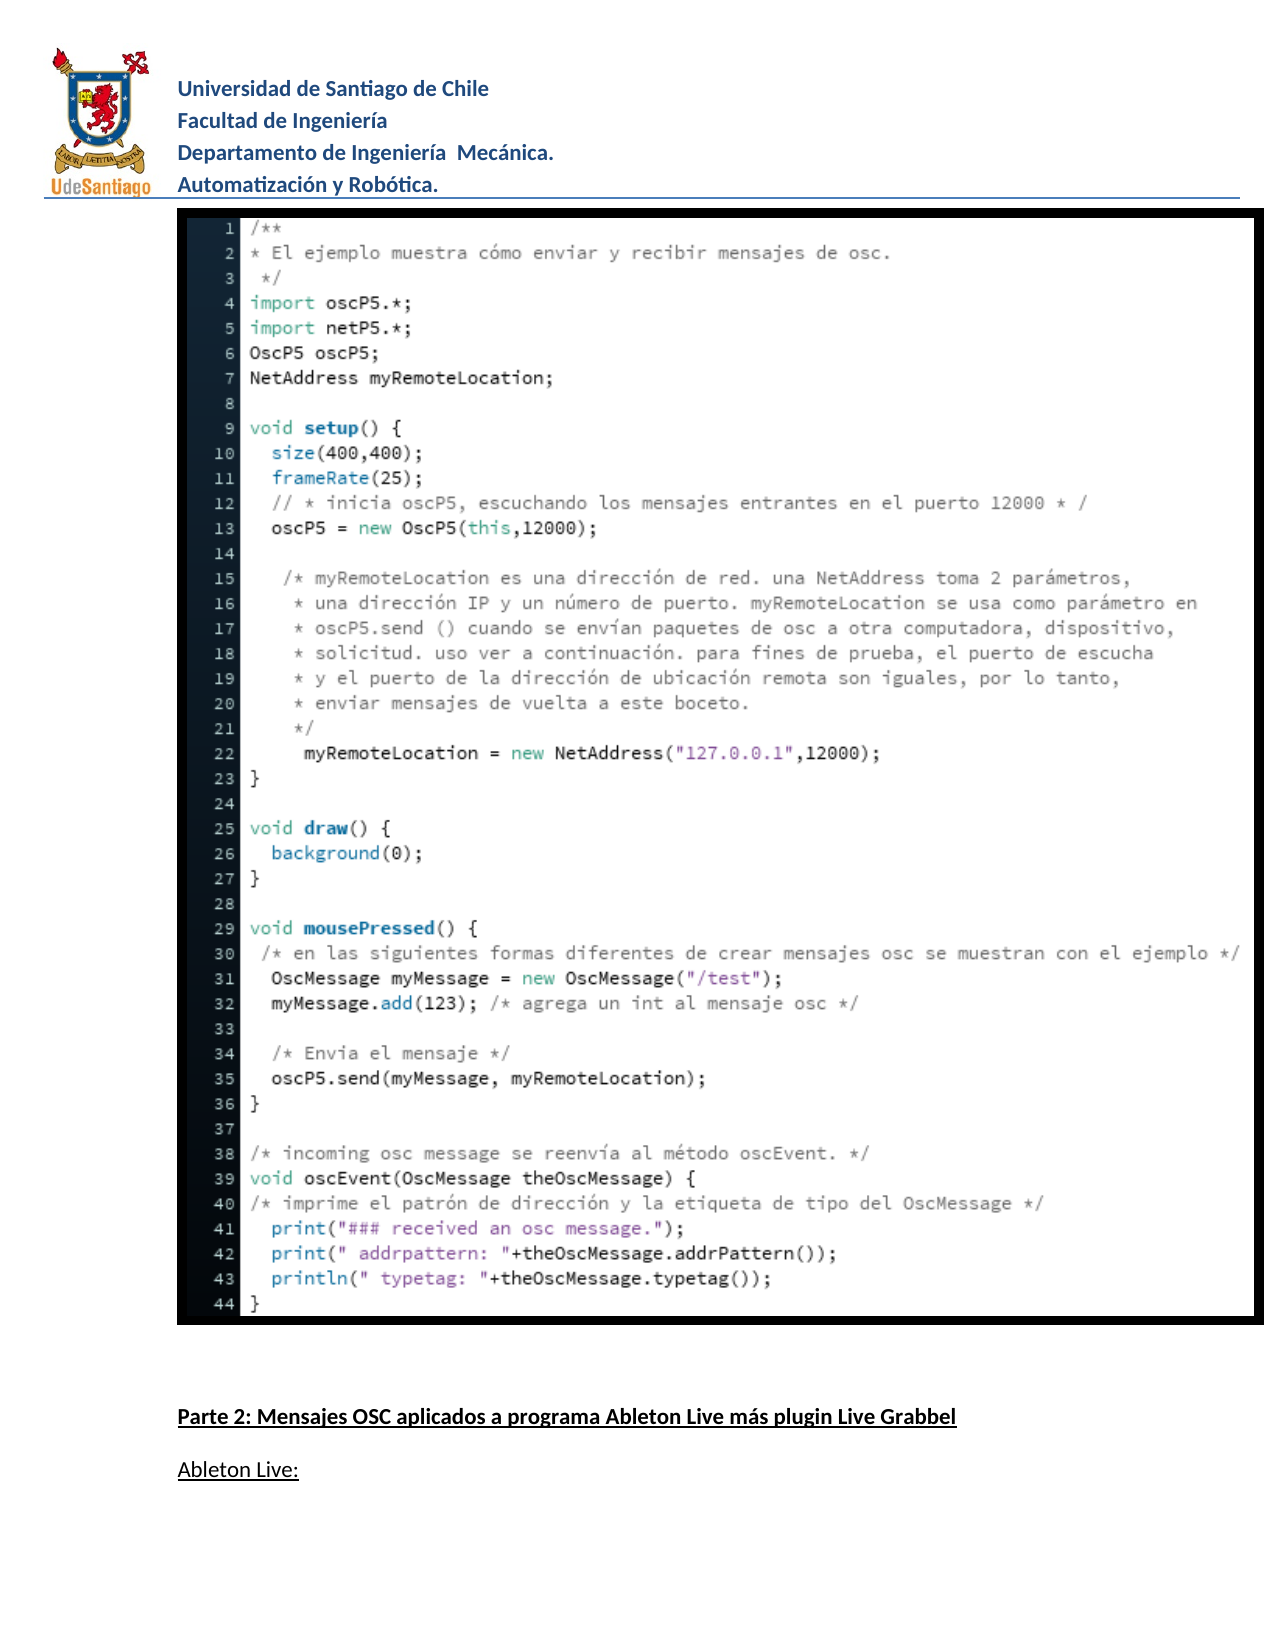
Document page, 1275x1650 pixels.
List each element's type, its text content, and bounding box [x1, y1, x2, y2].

text Ableton Live: [177, 1455, 1098, 1483]
picture [43, 198, 162, 205]
picture [43, 43, 162, 197]
picture [187, 218, 1254, 1316]
text Parte 2: Mensajes OSC aplicados a programa Ableton Live más plugin Live Grabbel [177, 1402, 1098, 1430]
